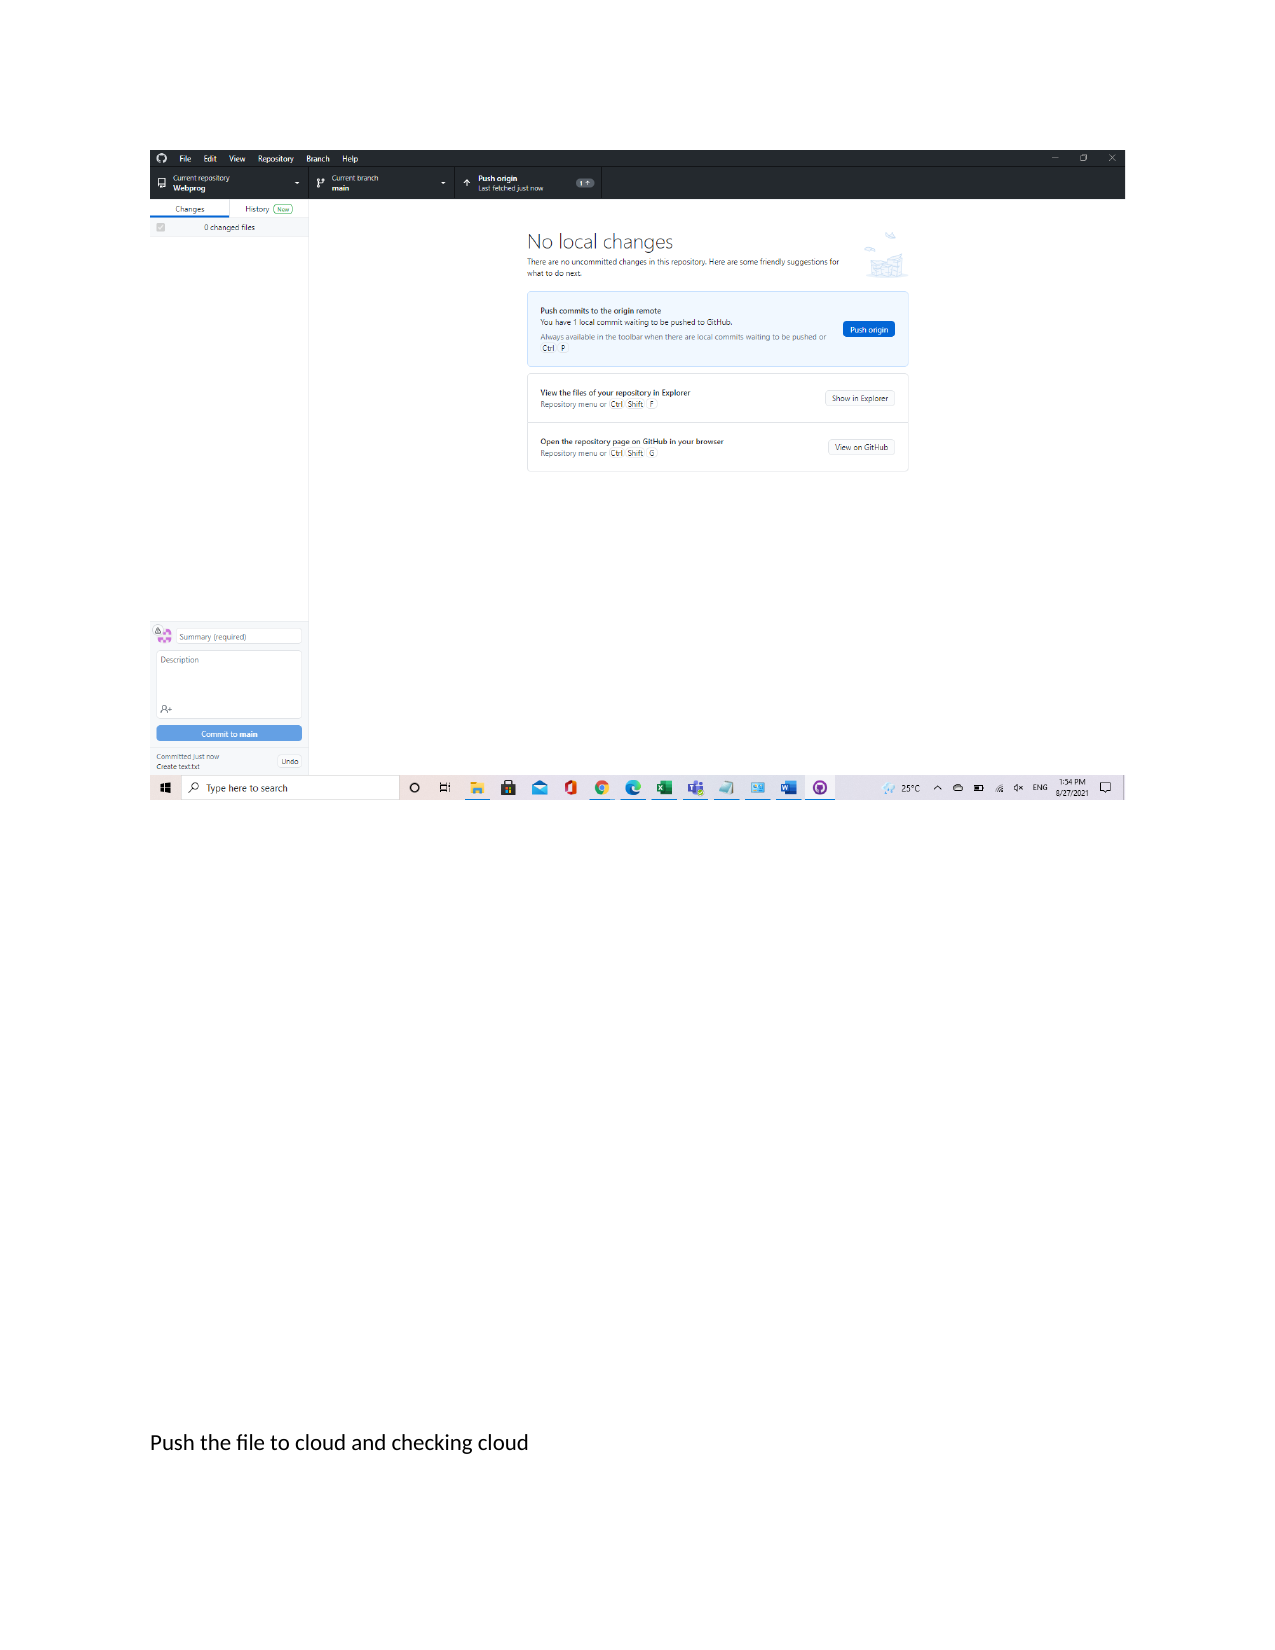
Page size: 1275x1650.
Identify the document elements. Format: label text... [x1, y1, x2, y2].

picture [150, 150, 1125, 800]
text Push the file to cloud and checking cloud [150, 1428, 1125, 1456]
